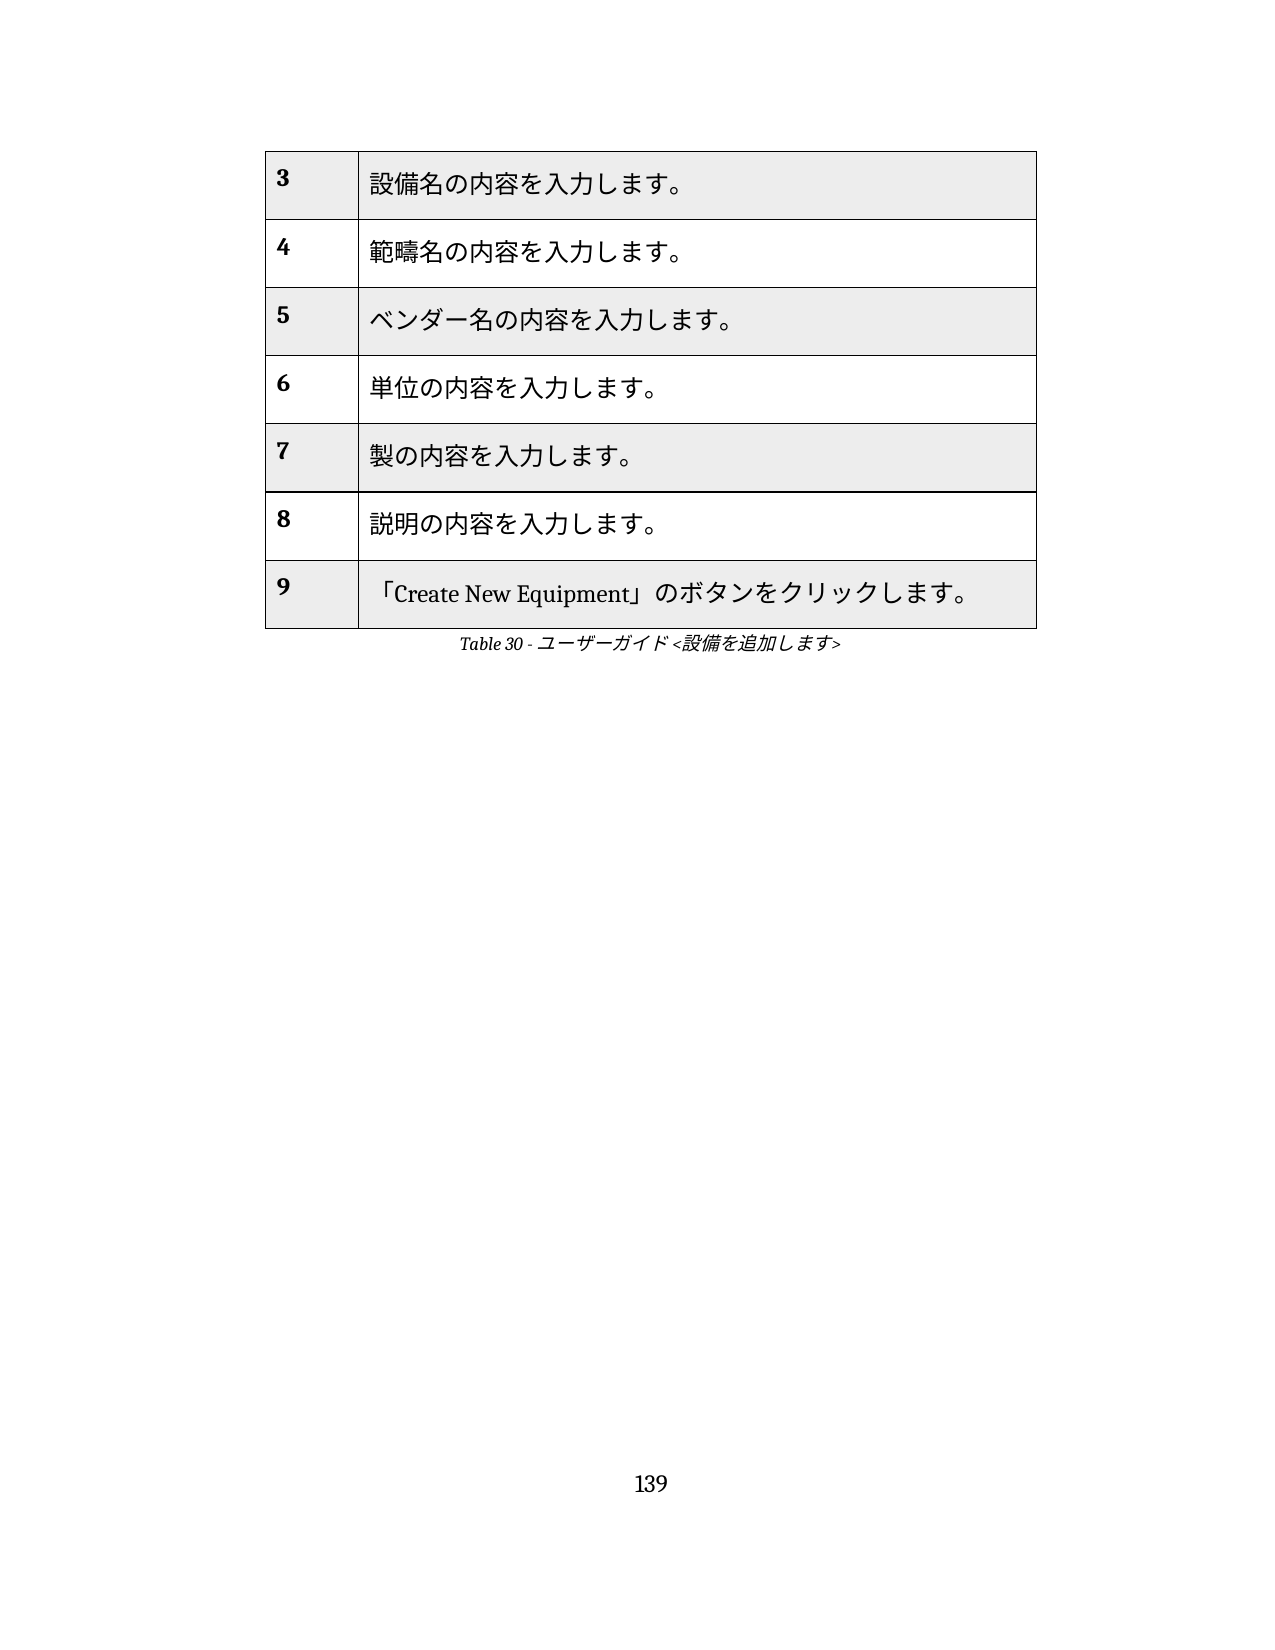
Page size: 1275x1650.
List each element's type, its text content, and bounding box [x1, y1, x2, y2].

table_cell 9 [266, 561, 358, 628]
table_cell ベンダー名の内容を入力します。 [359, 288, 1036, 355]
table_cell 6 [266, 356, 358, 423]
table_cell 8 [266, 493, 358, 559]
table_cell 単位の内容を入力します。 [359, 356, 1036, 423]
table_cell 7 [266, 424, 358, 491]
table_cell 4 [266, 220, 358, 287]
table_cell 説明の内容を入力します。 [359, 493, 1036, 559]
table_cell 設備名の内容を入力します。 [359, 152, 1036, 219]
table_cell 製の内容を入力します。 [359, 424, 1036, 491]
table_cell 5 [266, 288, 358, 355]
table_cell 範疇名の内容を入力します。 [359, 220, 1036, 287]
table_cell 「Create New Equipment」のボタンをクリックします。 [359, 561, 1036, 628]
table_cell 3 [266, 152, 358, 219]
